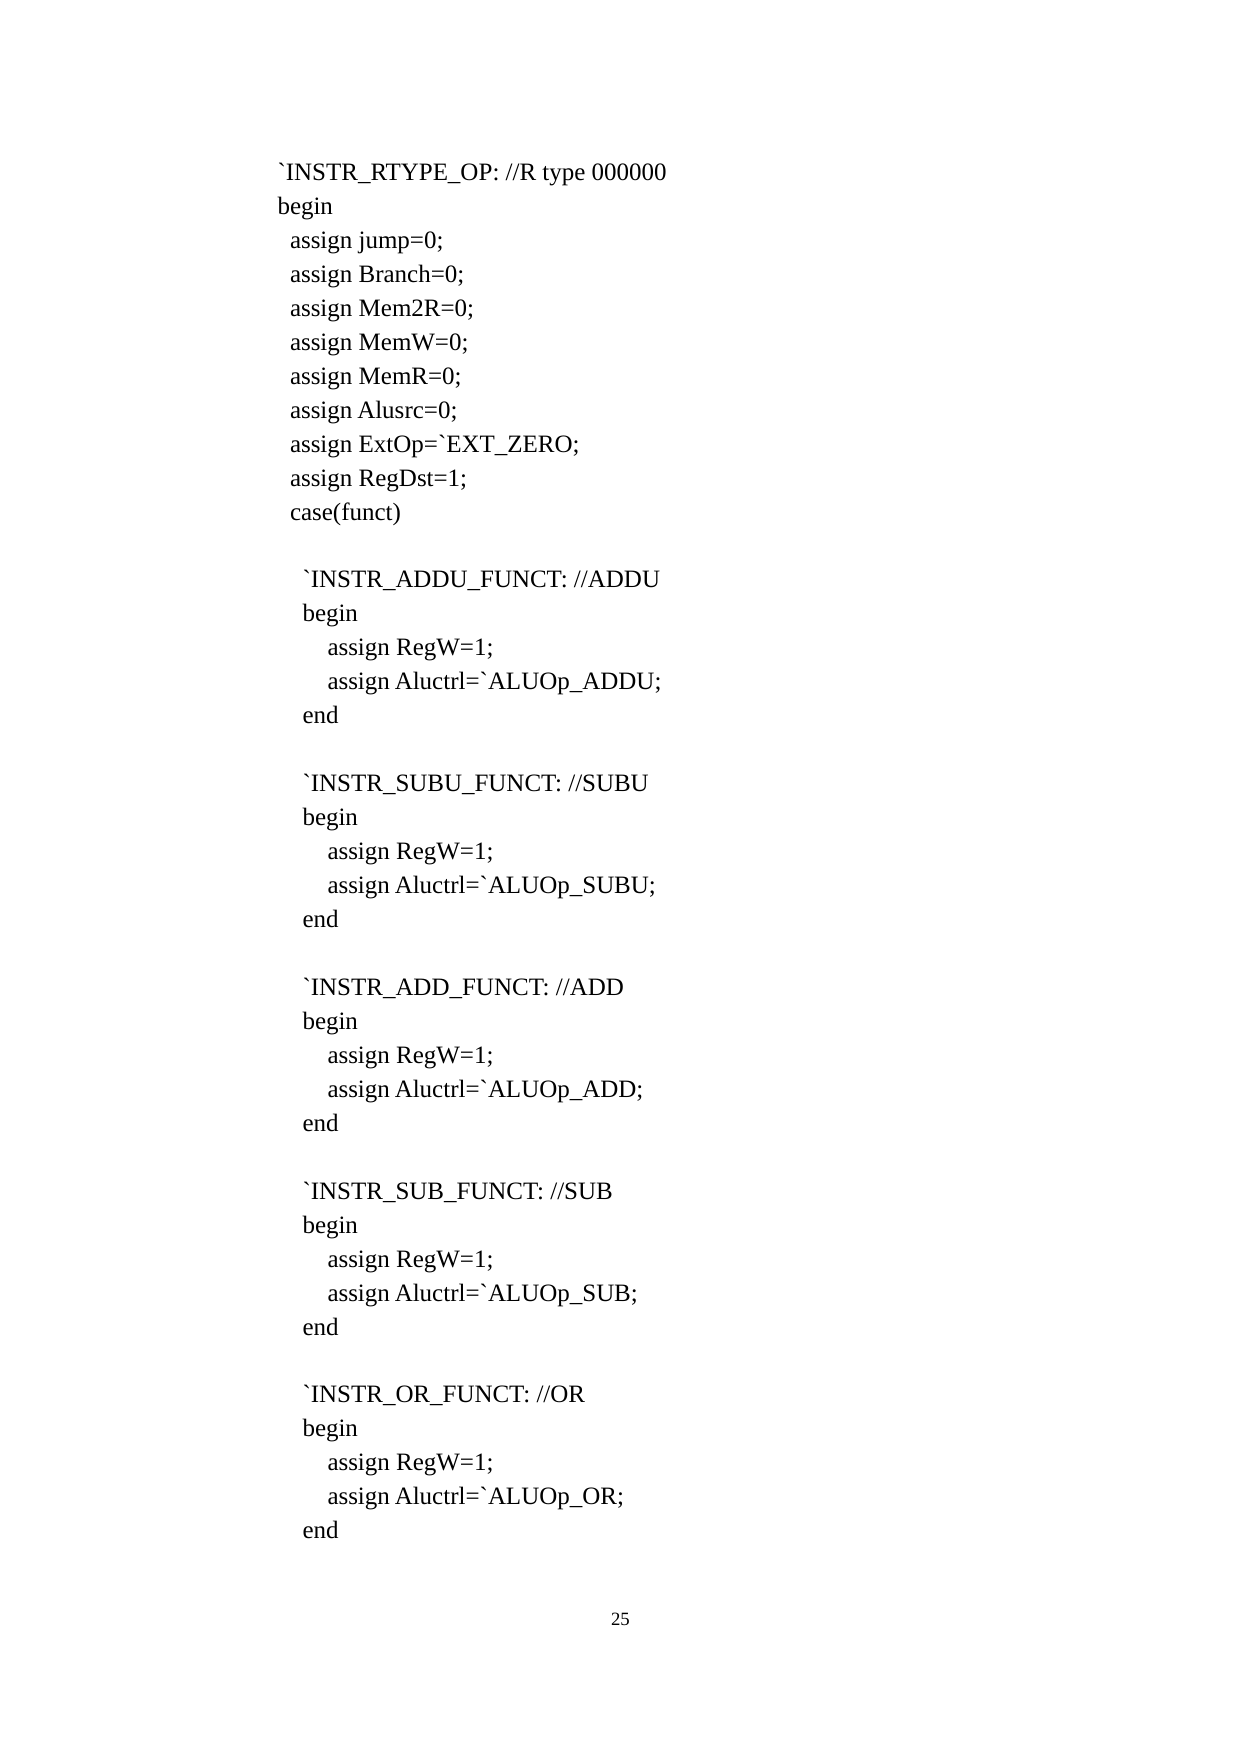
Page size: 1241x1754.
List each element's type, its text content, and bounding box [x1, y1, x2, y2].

text assign jump=0; [177, 222, 1005, 256]
text assign Branch=0; [177, 256, 1005, 290]
text `INSTR_OR_FUNCT: //OR [177, 1377, 1005, 1411]
text assign Aluctrl=`ALUOp_ADD; [177, 1071, 1005, 1105]
text assign MemR=0; [177, 358, 1005, 392]
text `INSTR_ADDU_FUNCT: //ADDU [177, 562, 1005, 596]
text assign RegW=1; [177, 630, 1005, 664]
text end [177, 901, 1005, 935]
text begin [177, 799, 1005, 833]
text case(funct) [177, 494, 1005, 528]
text assign Aluctrl=`ALUOp_SUBU; [177, 867, 1005, 901]
text begin [177, 596, 1005, 630]
text assign RegW=1; [177, 1445, 1005, 1479]
text `INSTR_ADD_FUNCT: //ADD [177, 969, 1005, 1003]
text assign Aluctrl=`ALUOp_SUB; [177, 1275, 1005, 1309]
text assign RegDst=1; [177, 460, 1005, 494]
text end [177, 1513, 1005, 1547]
text assign RegW=1; [177, 833, 1005, 867]
text assign MemW=0; [177, 324, 1005, 358]
text begin [177, 188, 1005, 222]
text begin [177, 1207, 1005, 1241]
text assign ExtOp=`EXT_ZERO; [177, 426, 1005, 460]
text assign Aluctrl=`ALUOp_ADDU; [177, 664, 1005, 698]
text `INSTR_RTYPE_OP: //R type 000000 [177, 154, 1005, 188]
text `INSTR_SUB_FUNCT: //SUB [177, 1173, 1005, 1207]
text end [177, 1105, 1005, 1139]
text end [177, 698, 1005, 732]
text end [177, 1309, 1005, 1343]
text assign Mem2R=0; [177, 290, 1005, 324]
text begin [177, 1003, 1005, 1037]
text assign RegW=1; [177, 1241, 1005, 1275]
text assign Alusrc=0; [177, 392, 1005, 426]
text `INSTR_SUBU_FUNCT: //SUBU [177, 766, 1005, 799]
text begin [177, 1411, 1005, 1445]
text assign Aluctrl=`ALUOp_OR; [177, 1479, 1005, 1513]
text assign RegW=1; [177, 1037, 1005, 1071]
